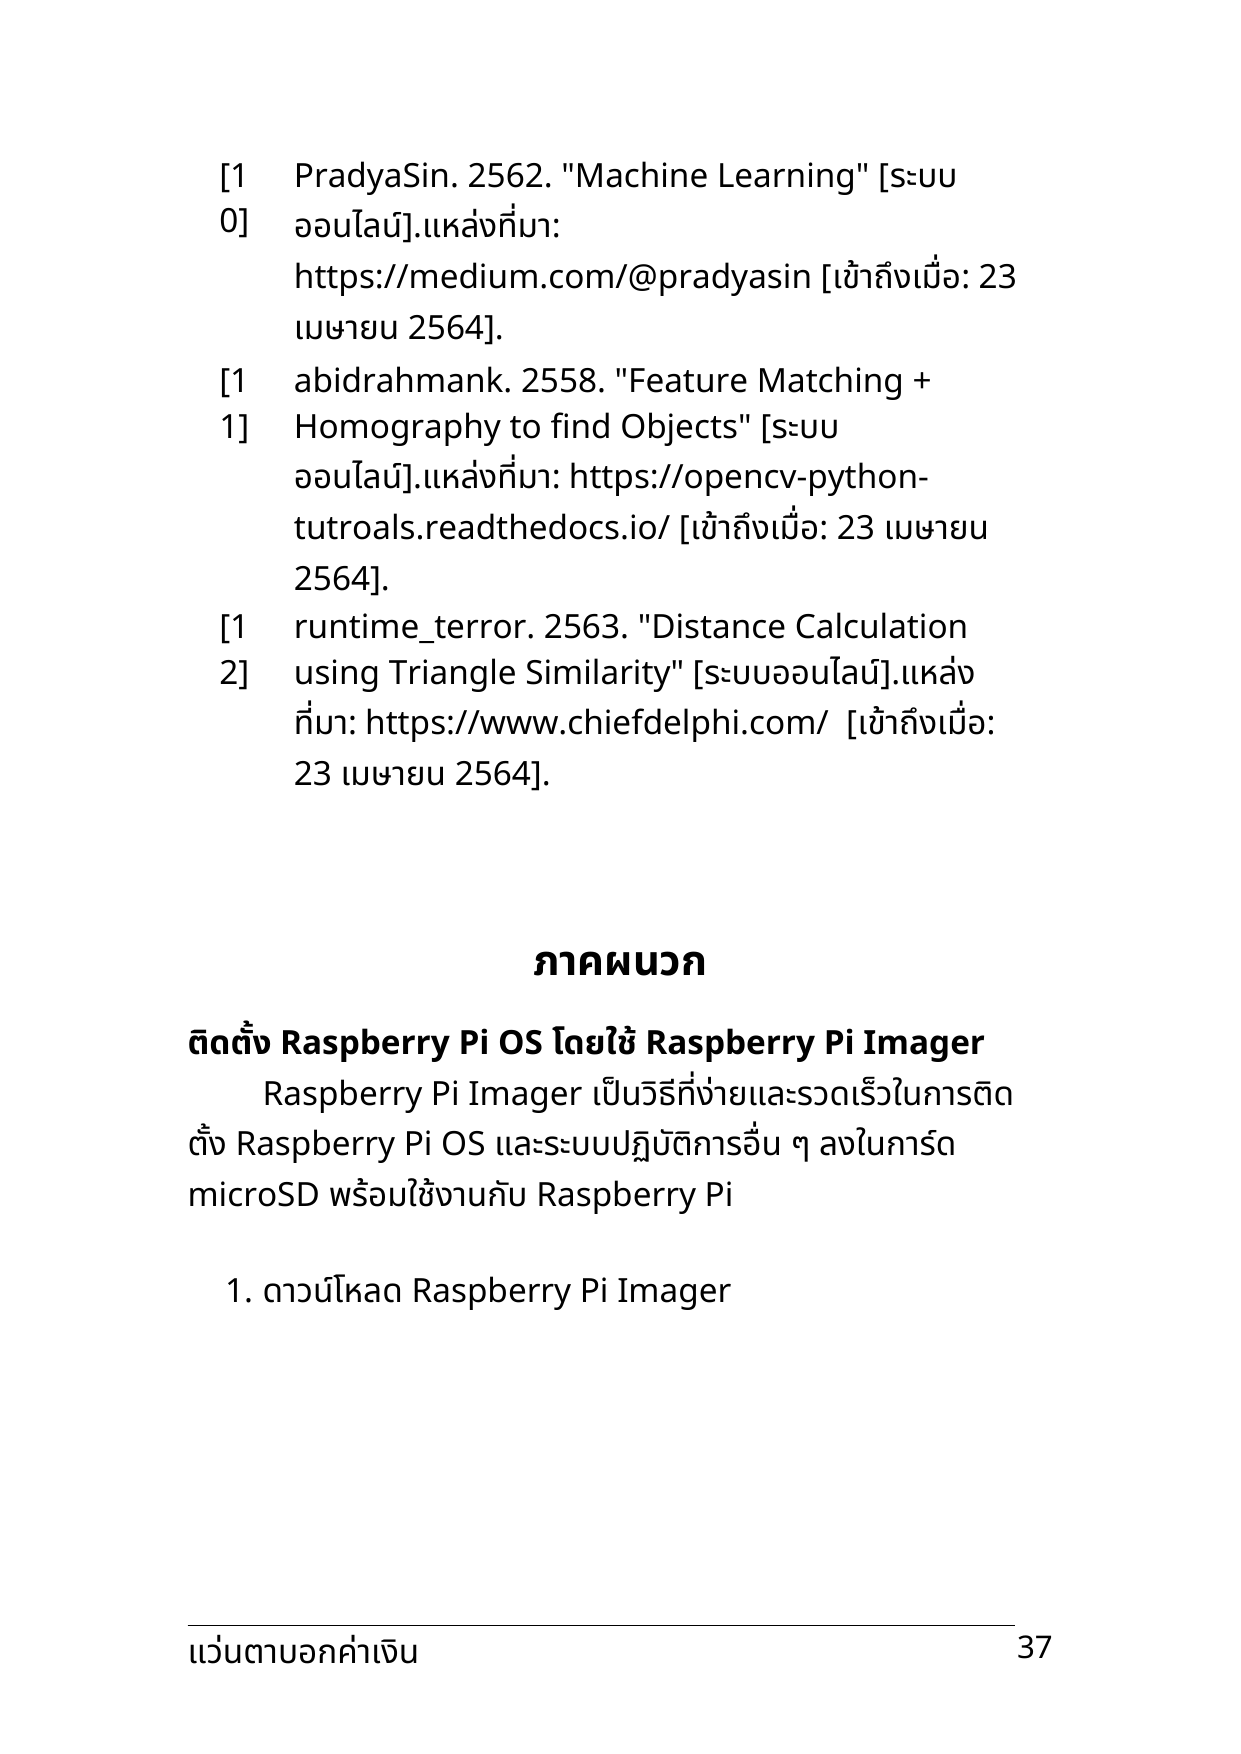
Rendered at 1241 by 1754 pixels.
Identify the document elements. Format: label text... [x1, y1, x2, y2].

text Raspberry Pi Imager เป็นวิธีที่ง่ายและรวดเร็วในการติดตั้ง Raspberry Pi OS และระบบปฏิบัติการอื่น ๆ ลงในการ์ด microSD พร้อมใช้งานกับ Raspberry Pi [187, 1069, 1053, 1221]
table_cell [10] [188, 150, 262, 356]
list ดาวน์โหลด Raspberry Pi Imager [225, 1267, 1053, 1317]
text ภาคผนวก [187, 931, 1053, 994]
text ติดตั้ง Raspberry Pi OS โดยใช้ Raspberry Pi Imager [187, 1019, 1053, 1069]
table_cell [12] [188, 601, 262, 802]
table_cell PradyaSin. 2562. "Machine Learning" [ระบบออนไลน์].แหล่งที่มา: https://medium.com/@pradyasin [เข้าถึงเมื่อ: 23 เมษายน 2564]. [262, 150, 1035, 356]
table_cell runtime_terror. 2563. "Distance Calculation using Triangle Similarity" [ระบบออนไลน์].แหล่งที่มา: https://www.chiefdelphi.com/ [เข้าถึงเมื่อ: 23 เมษายน 2564]. [262, 601, 1035, 802]
table_cell abidrahmank. 2558. "Feature Matching + Homography to find Objects" [ระบบออนไลน์].แหล่งที่มา: https://opencv-python-tutroals.readthedocs.io/ [เข้าถึงเมื่อ: 23 เมษายน 2564]. [262, 356, 1035, 601]
table_cell [11] [188, 356, 262, 601]
